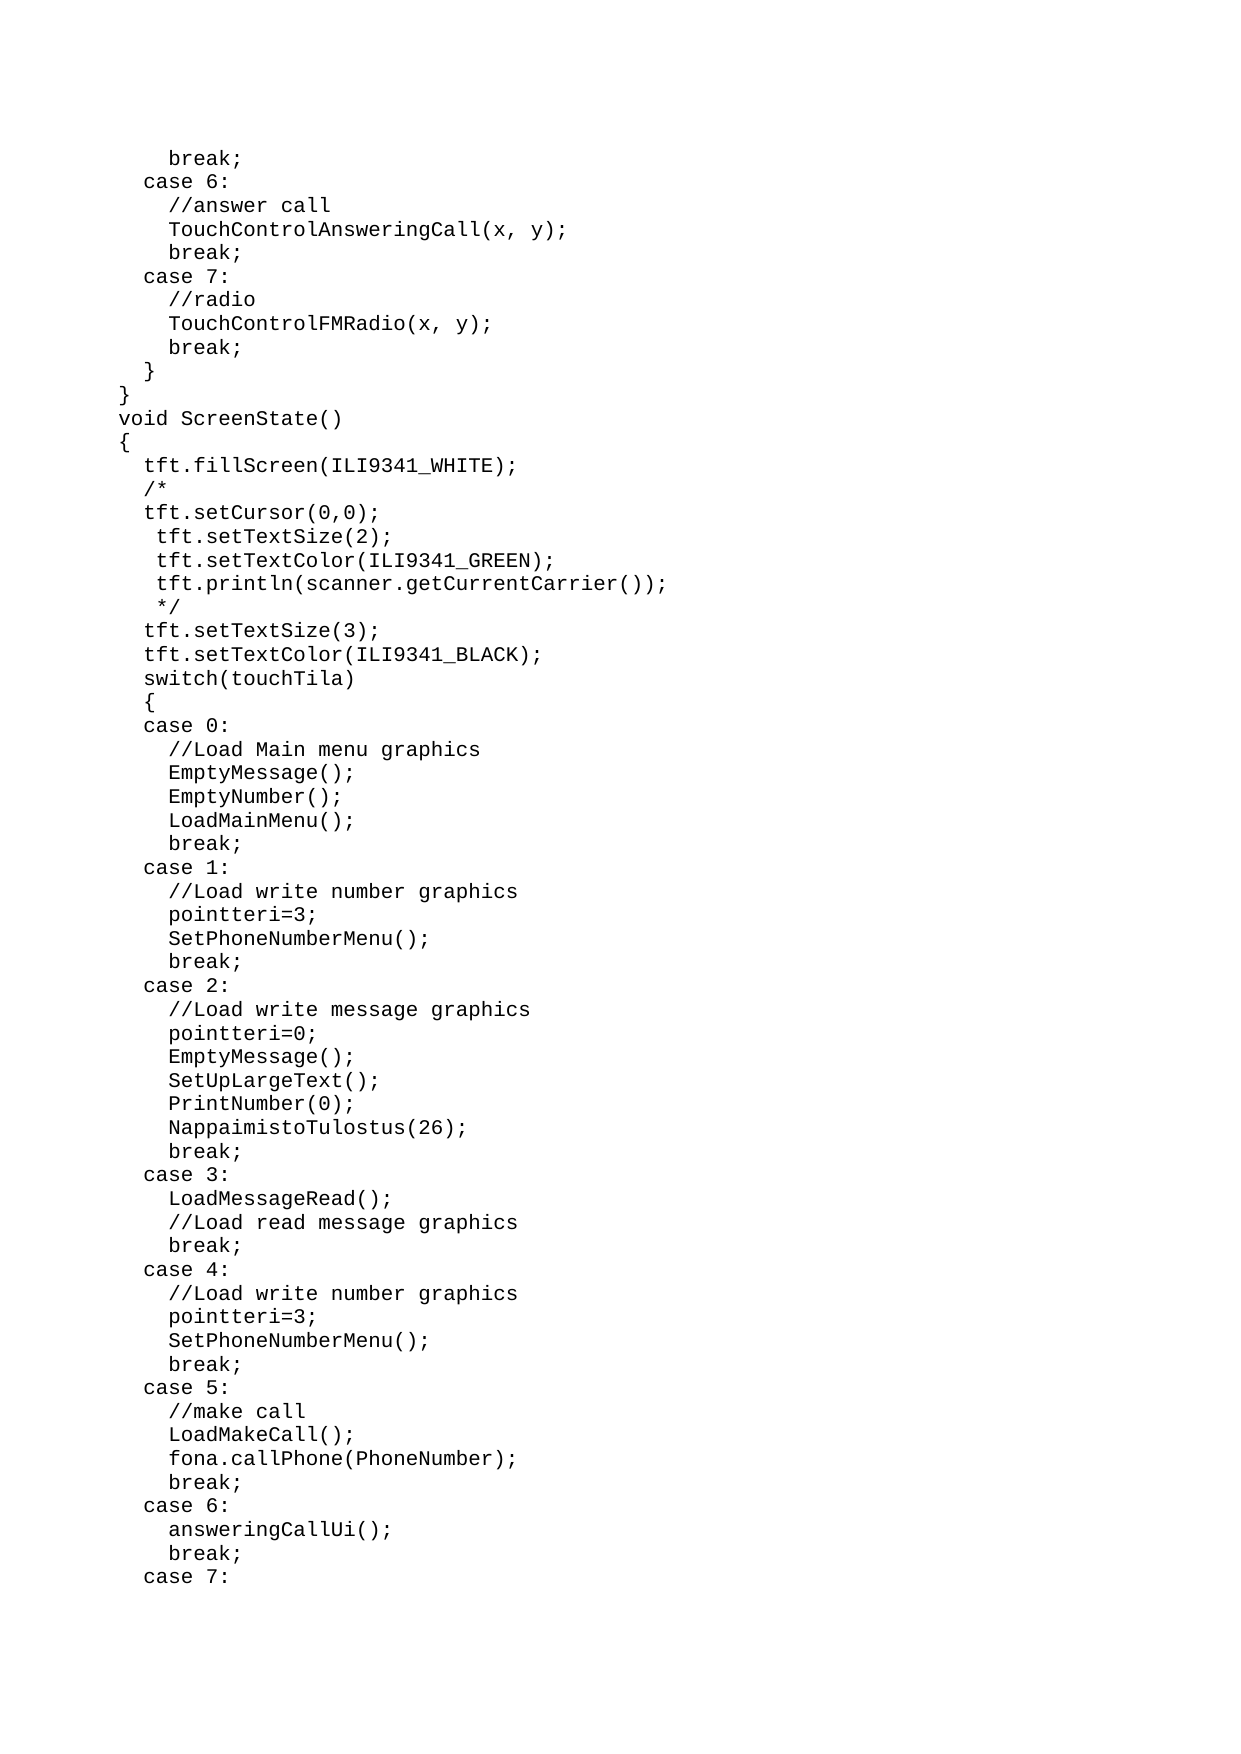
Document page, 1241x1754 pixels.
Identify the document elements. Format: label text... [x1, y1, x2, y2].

text NappaimistoTulostus(26); [118, 1117, 1122, 1141]
text tft.setTextColor(ILI9341_BLACK); [118, 644, 1122, 668]
text //answer call [118, 195, 1122, 218]
text tft.fillScreen(ILI9341_WHITE); [118, 455, 1122, 479]
text EmptyMessage(); [118, 1046, 1122, 1070]
text } [118, 360, 1122, 384]
text SetPhoneNumberMenu(); [118, 928, 1122, 952]
text break; [118, 1543, 1122, 1566]
text case 7: [118, 1566, 1122, 1590]
text //Load read message graphics [118, 1212, 1122, 1235]
text /* [118, 479, 1122, 502]
text case 7: [118, 266, 1122, 289]
text EmptyNumber(); [118, 786, 1122, 810]
text break; [118, 833, 1122, 857]
text LoadMessageRead(); [118, 1188, 1122, 1212]
text break; [118, 1141, 1122, 1164]
text break; [118, 1235, 1122, 1259]
text break; [118, 242, 1122, 266]
text tft.setTextSize(3); [118, 621, 1122, 644]
text break; [118, 337, 1122, 360]
text //make call [118, 1401, 1122, 1424]
text tft.setCursor(0,0); [118, 502, 1122, 526]
text break; [118, 952, 1122, 975]
text { [118, 431, 1122, 455]
text case 3: [118, 1164, 1122, 1188]
text SetUpLargeText(); [118, 1070, 1122, 1093]
text break; [118, 1472, 1122, 1495]
text break; [118, 148, 1122, 171]
text pointteri=3; [118, 904, 1122, 928]
text TouchControlFMRadio(x, y); [118, 313, 1122, 337]
text PrintNumber(0); [118, 1093, 1122, 1117]
text //Load write number graphics [118, 881, 1122, 904]
text tft.setTextSize(2); [118, 526, 1122, 549]
text case 2: [118, 975, 1122, 999]
text break; [118, 1353, 1122, 1377]
text switch(touchTila) [118, 668, 1122, 691]
text LoadMainMenu(); [118, 810, 1122, 833]
text //radio [118, 289, 1122, 313]
text case 1: [118, 857, 1122, 881]
text } [118, 384, 1122, 408]
text //Load write message graphics [118, 999, 1122, 1022]
text pointteri=3; [118, 1306, 1122, 1330]
text fona.callPhone(PhoneNumber); [118, 1448, 1122, 1472]
text tft.setTextColor(ILI9341_GREEN); [118, 549, 1122, 573]
text { [118, 691, 1122, 715]
text pointteri=0; [118, 1022, 1122, 1046]
text case 6: [118, 171, 1122, 195]
text TouchControlAnsweringCall(x, y); [118, 218, 1122, 242]
text case 5: [118, 1377, 1122, 1401]
text */ [118, 597, 1122, 621]
text tft.println(scanner.getCurrentCarrier()); [118, 573, 1122, 597]
text LoadMakeCall(); [118, 1424, 1122, 1448]
text SetPhoneNumberMenu(); [118, 1330, 1122, 1353]
text case 0: [118, 715, 1122, 739]
text case 6: [118, 1495, 1122, 1519]
text //Load write number graphics [118, 1283, 1122, 1306]
text void ScreenState() [118, 408, 1122, 431]
text answeringCallUi(); [118, 1519, 1122, 1543]
text EmptyMessage(); [118, 762, 1122, 786]
text //Load Main menu graphics [118, 739, 1122, 762]
text case 4: [118, 1259, 1122, 1283]
